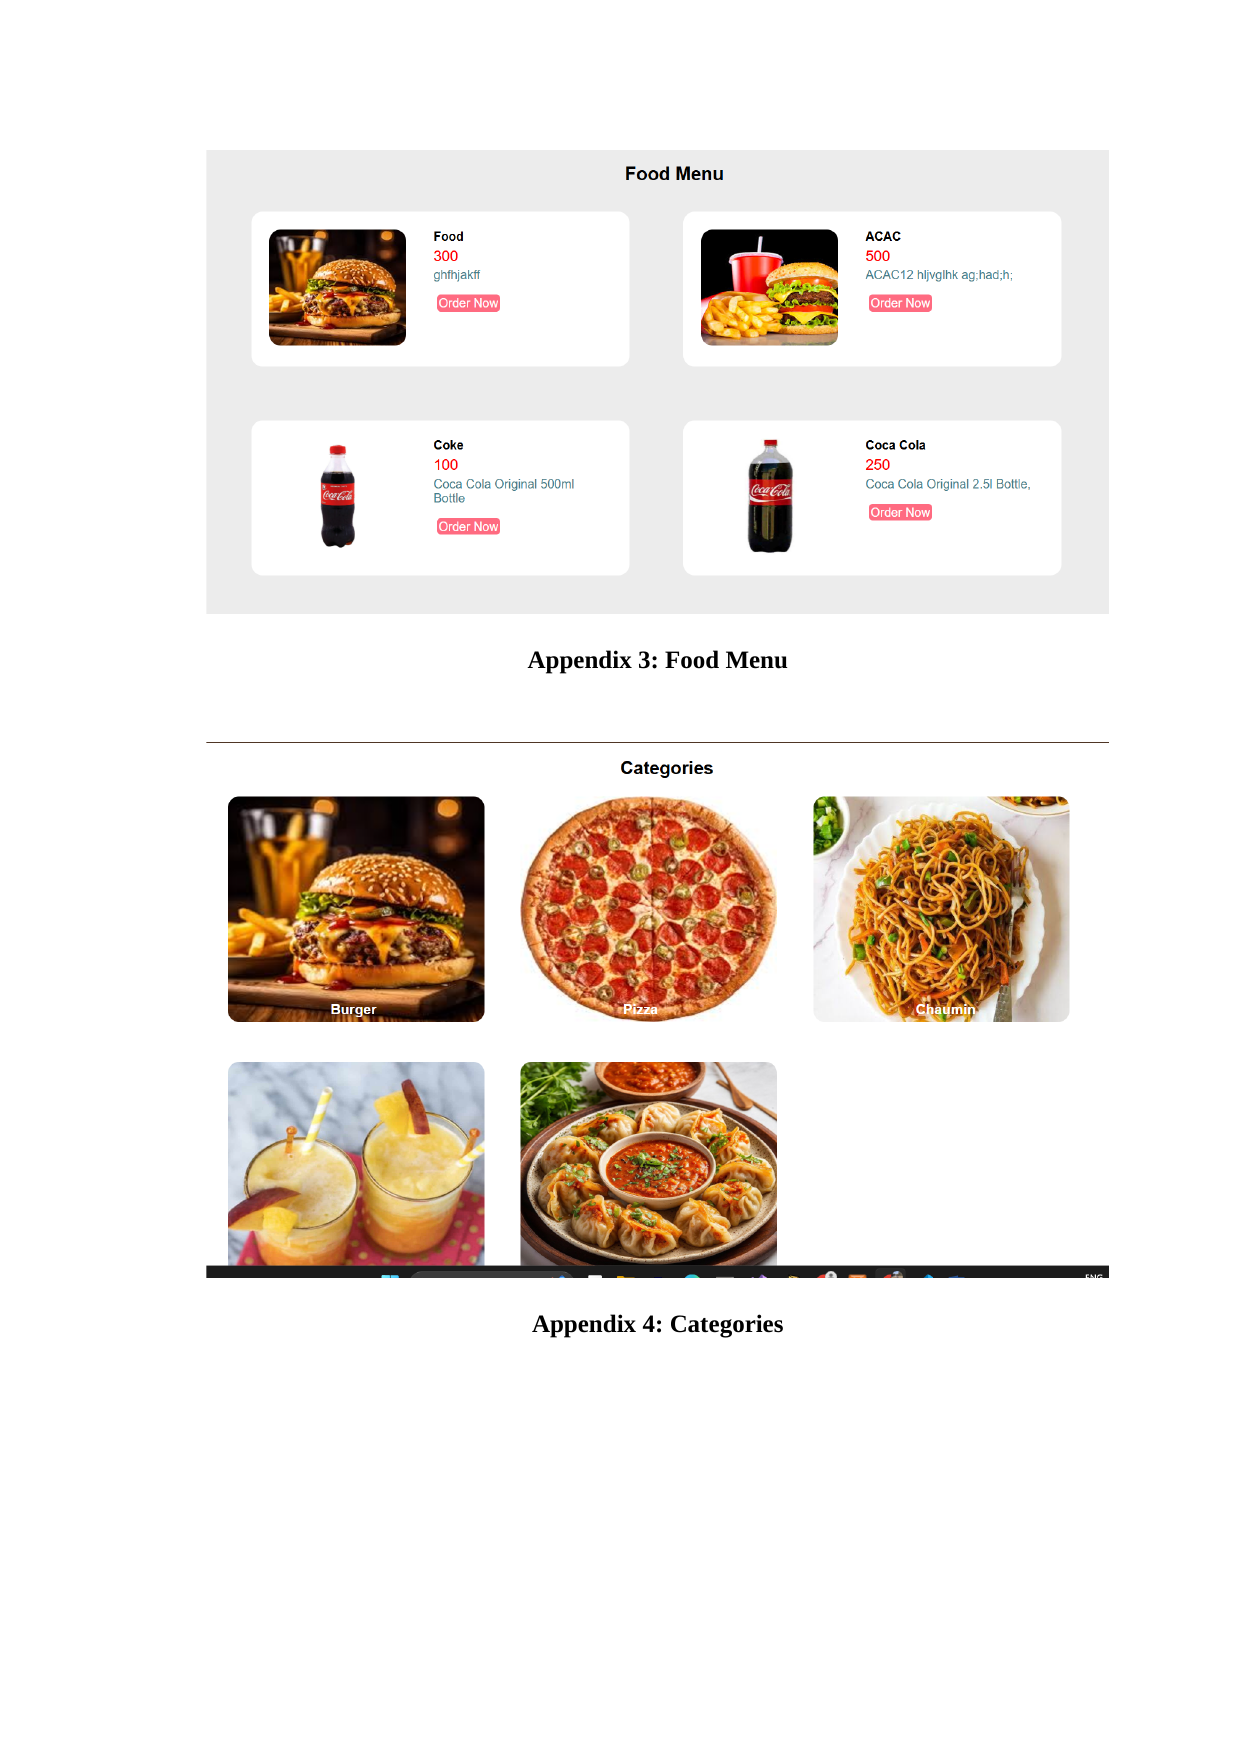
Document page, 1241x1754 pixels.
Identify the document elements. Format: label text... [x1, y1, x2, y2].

text Appendix 3: Food Menu [177, 645, 1138, 674]
picture [206, 150, 1109, 614]
text Appendix 4: Categories [177, 1309, 1138, 1338]
picture [206, 742, 1109, 1278]
